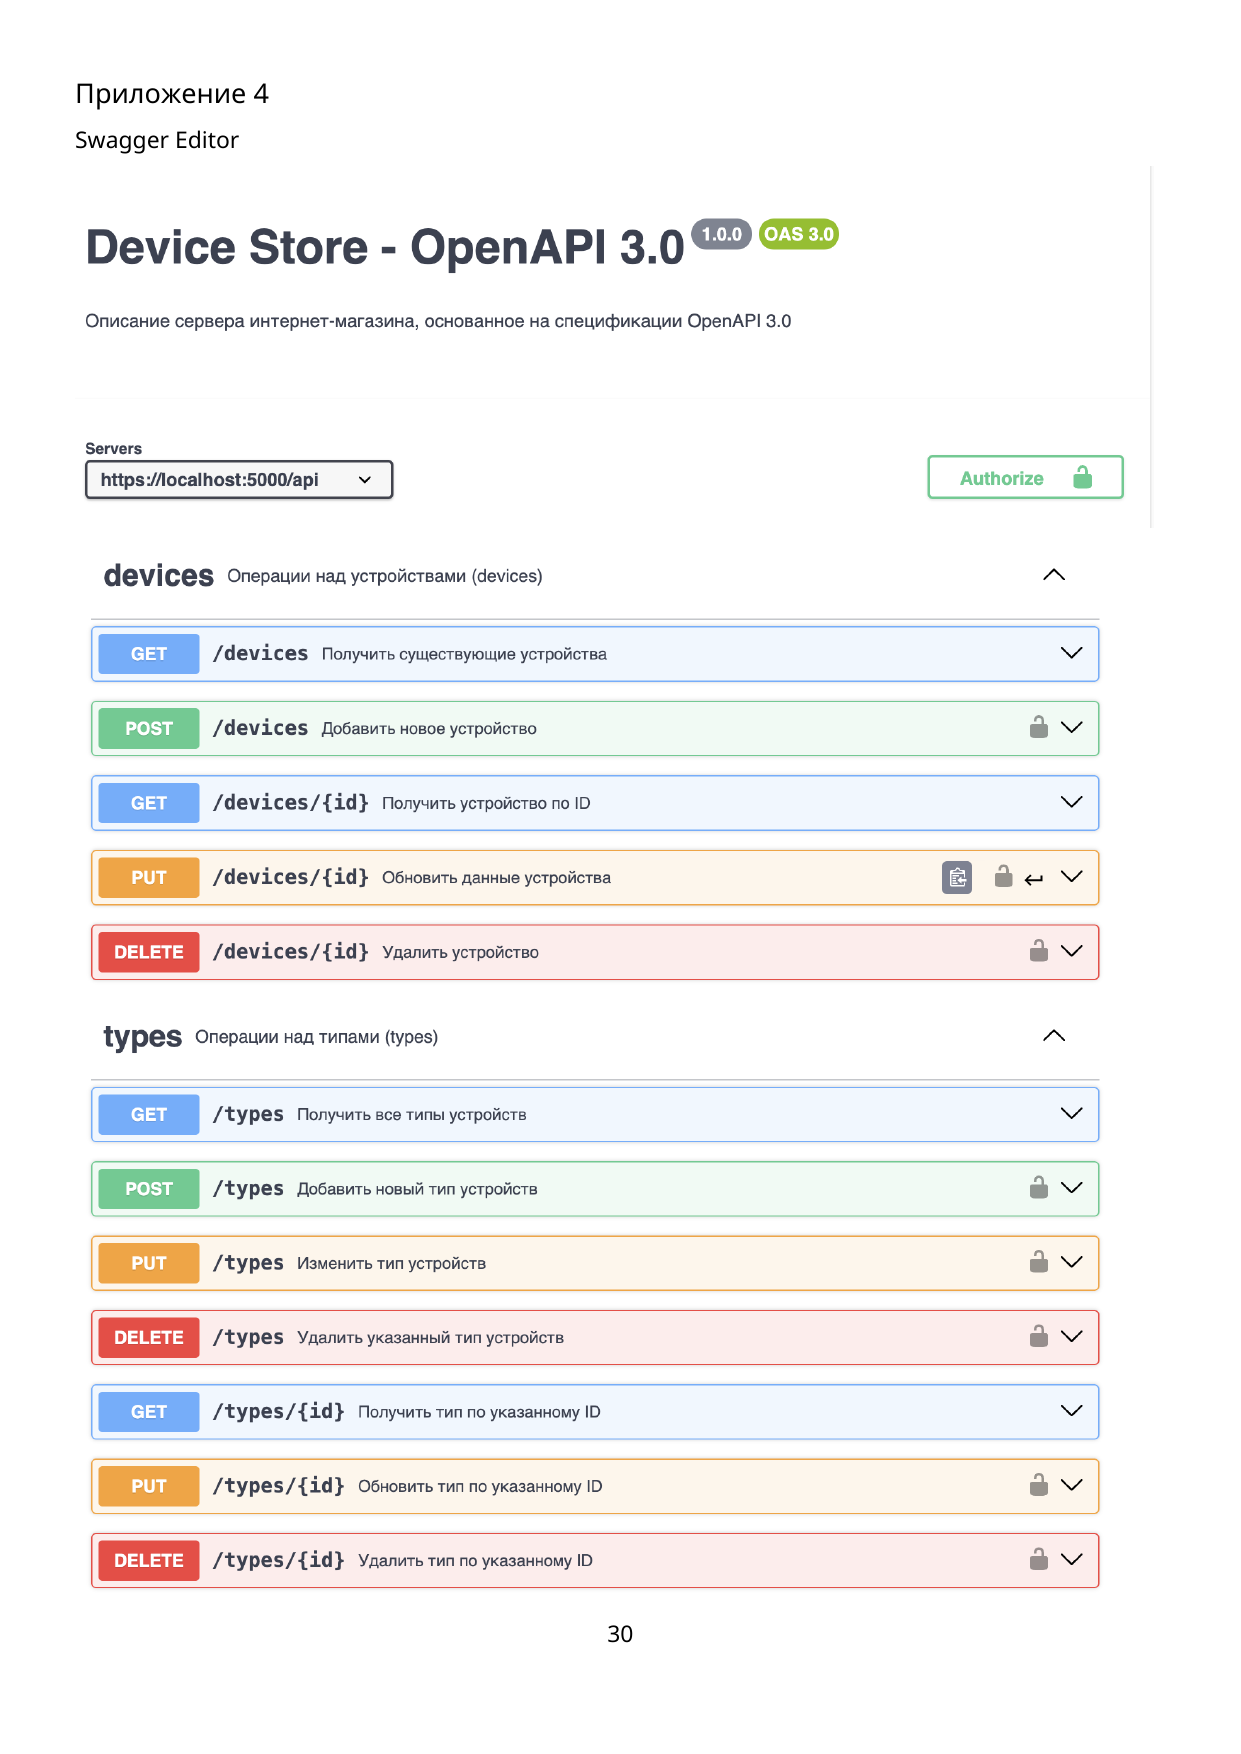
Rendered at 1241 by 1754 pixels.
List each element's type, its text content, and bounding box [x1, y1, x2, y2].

picture [75, 539, 1123, 998]
picture [75, 166, 1154, 528]
text Приложение 4 [75, 75, 1165, 112]
text Swagger Editor [75, 124, 1165, 155]
picture [75, 1009, 1123, 1605]
